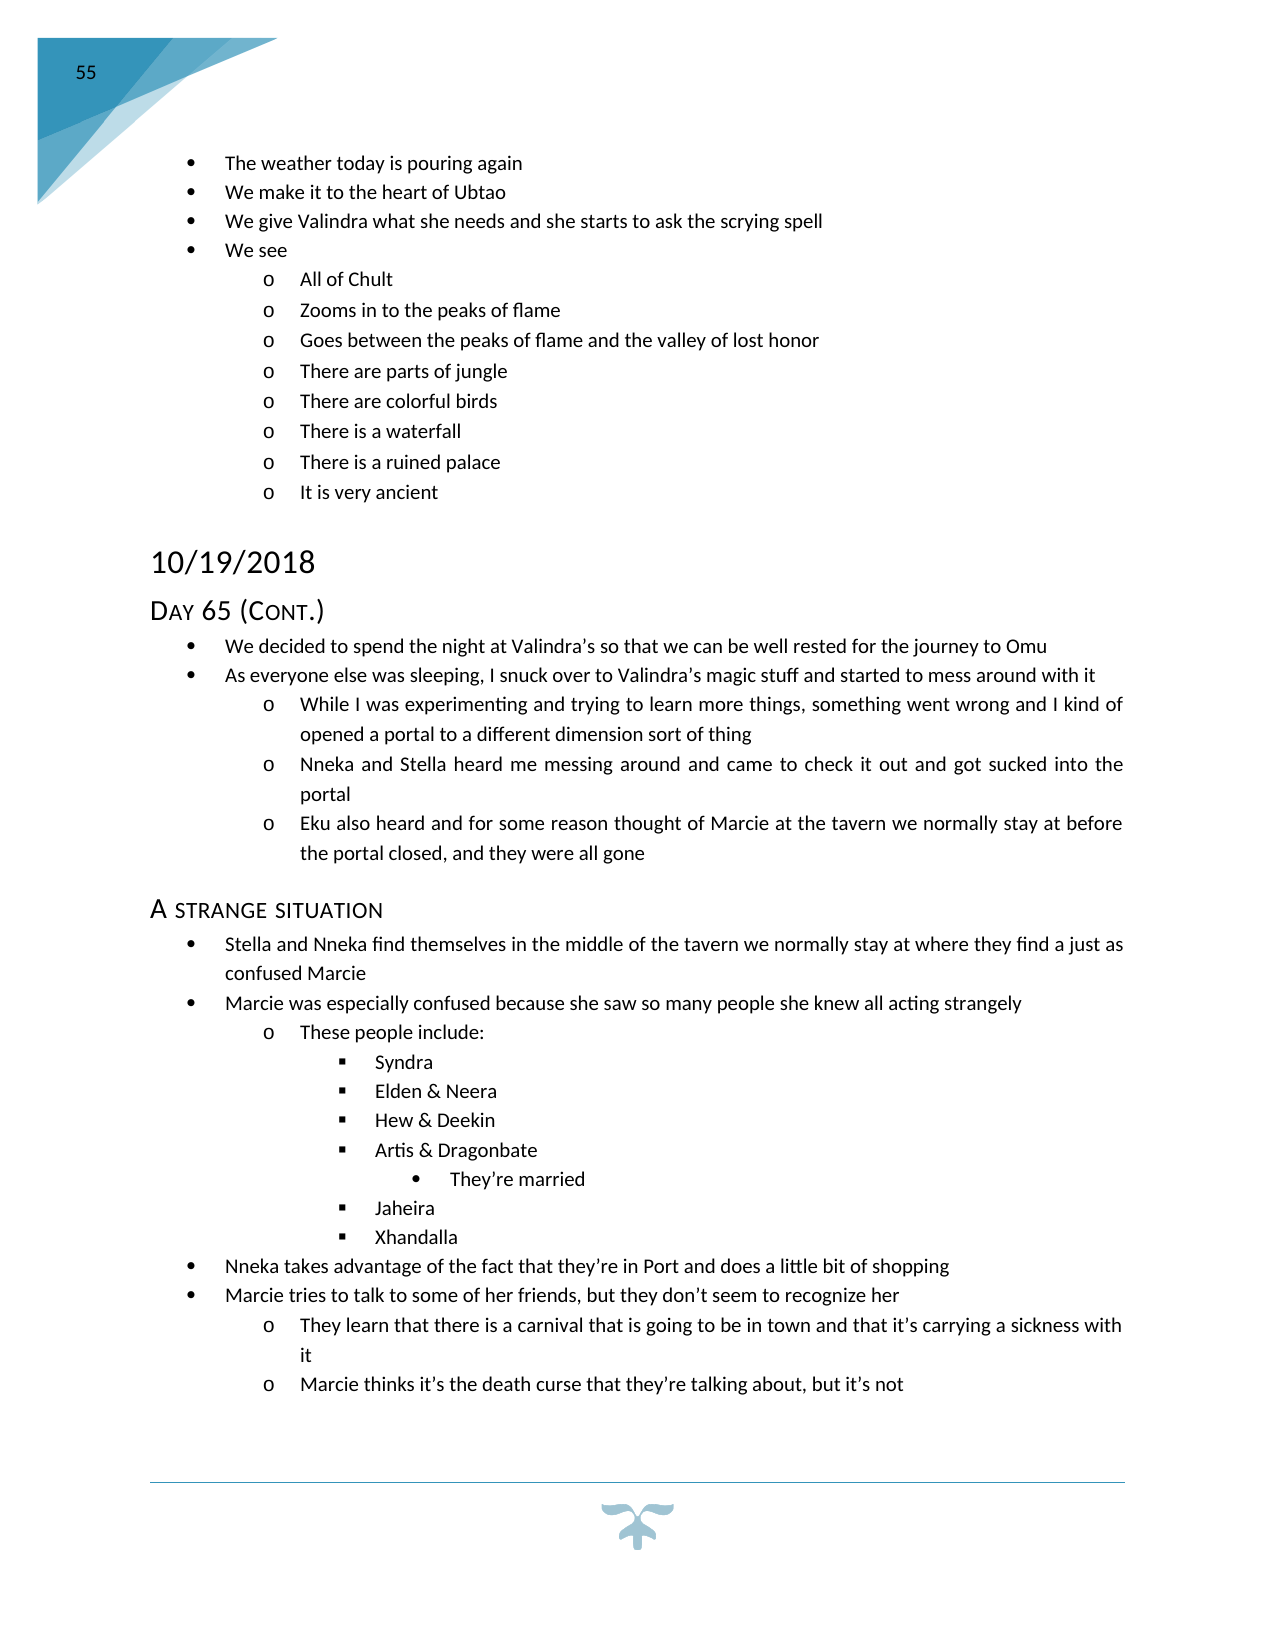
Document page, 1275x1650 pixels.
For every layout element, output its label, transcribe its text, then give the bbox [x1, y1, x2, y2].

list Jaheira [337, 1195, 1125, 1221]
list They learn that there is a carnival that is going to be in town and that it’s carrying a sickness with it [262, 1312, 1125, 1367]
list We give Valindra what she needs and she starts to ask the scrying spell [187, 208, 1125, 234]
list There is a waterfall [262, 419, 1125, 445]
list We decided to spend the night at Valindra’s so that we can be well rested for the journey to Omu [187, 633, 1125, 658]
list All of Chult [262, 267, 1125, 293]
list Syndra [337, 1049, 1125, 1075]
subtitle Day 65 (Cont.) [150, 592, 1125, 628]
list These people include: [262, 1019, 1125, 1045]
list Artis & Dragonbate [337, 1137, 1125, 1162]
list It is very ancient [262, 479, 1125, 506]
list Hew & Deekin [337, 1108, 1125, 1133]
list Elden & Neera [337, 1078, 1125, 1104]
list Nneka and Stella heard me messing around and came to check it out and got sucked into the portal [262, 751, 1125, 806]
list They’re married [412, 1166, 1125, 1191]
list Xhandalla [337, 1224, 1125, 1250]
list Marcie thinks it’s the death curse that they’re talking about, but it’s not [262, 1371, 1125, 1398]
list Marcie was especially confused because she saw so many people she knew all acting strangely [187, 990, 1125, 1015]
list We see [187, 237, 1125, 263]
list While I was experimenting and trying to learn more things, something went wrong and I kind of opened a portal to a different dimension sort of thing [262, 691, 1125, 747]
list Stella and Nneka find themselves in the middle of the tavern we normally stay at where they find a just as confused Marcie [187, 931, 1125, 986]
list There are parts of jungle [262, 358, 1125, 384]
list There is a ruined palace [262, 449, 1125, 476]
subtitle 10/19/2018 [150, 541, 1125, 582]
list Nneka takes advantage of the fact that they’re in Port and does a little bit of shopping [187, 1253, 1125, 1279]
list There are colorful birds [262, 388, 1125, 415]
picture [37, 37, 279, 206]
list Goes between the peaks of flame and the valley of lost honor [262, 327, 1125, 354]
list The weather today is pouring again [187, 150, 1125, 175]
list Zooms in to the peaks of flame [262, 297, 1125, 323]
subtitle A strange situation [150, 890, 1125, 926]
list As everyone else was sleeping, I snuck over to Valindra’s magic stuff and started to mess around with it [187, 662, 1125, 688]
list Eku also heard and for some reason thought of Marcie at the tavern we normally stay at before the portal closed, and they were all gone [262, 810, 1125, 866]
list We make it to the heart of Ubtao [187, 179, 1125, 204]
list One of their names is Zagmira [601, 1504, 674, 1550]
list Marcie tries to talk to some of her friends, but they don’t seem to recognize her [187, 1283, 1125, 1308]
